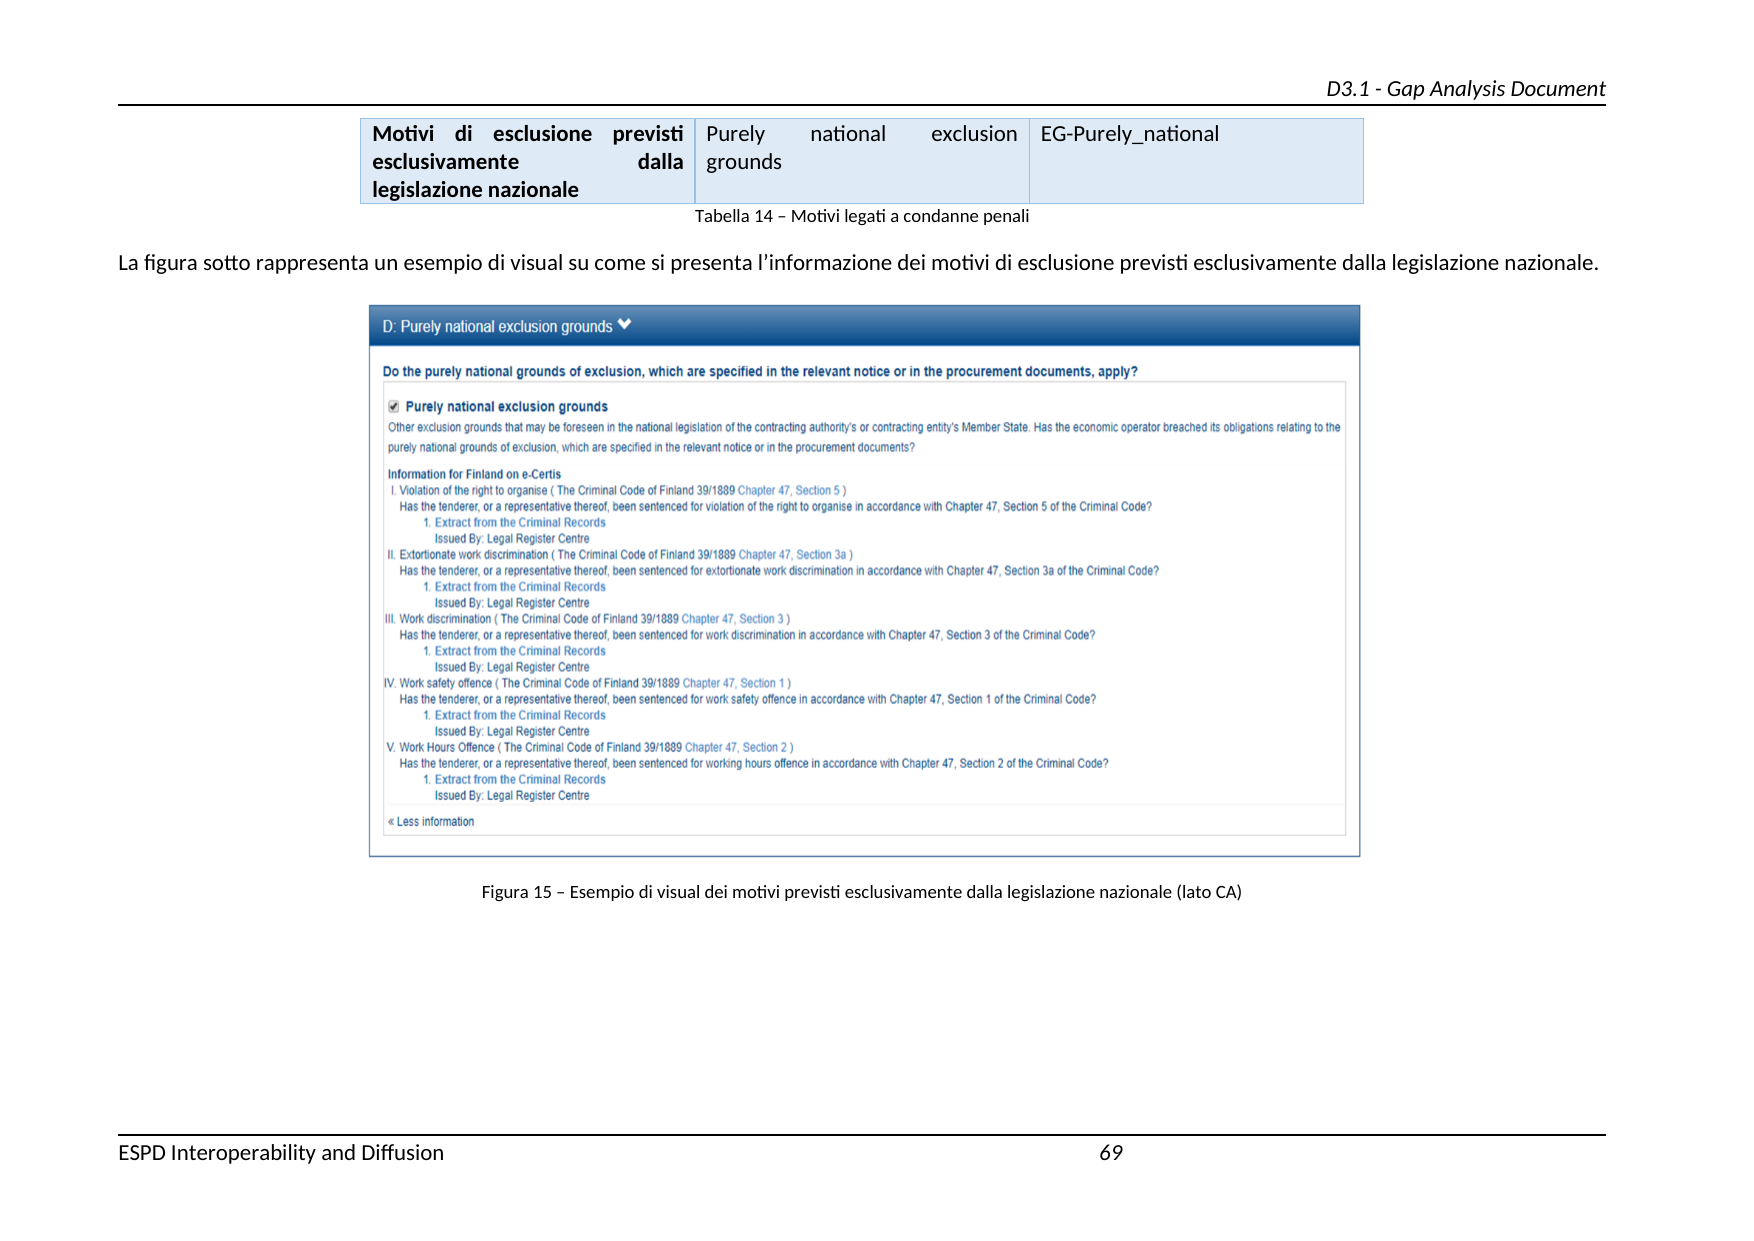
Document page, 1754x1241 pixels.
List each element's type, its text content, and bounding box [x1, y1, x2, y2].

table_cell Purely national exclusion grounds [696, 119, 1029, 203]
text Figura 15 – Esempio di visual dei motivi previsti esclusivamente dalla legislazione nazionale (lato CA) [118, 880, 1606, 903]
table_cell Motivi di esclusione previsti esclusivamente dalla legislazione nazionale [361, 119, 694, 203]
text La figura sotto rappresenta un esempio di visual su come si presenta l’informazione dei motivi di esclusione previsti esclusivamente dalla legislazione nazionale. [118, 248, 1606, 276]
table_cell EG-Purely_national [1030, 119, 1363, 203]
picture [360, 295, 1365, 862]
